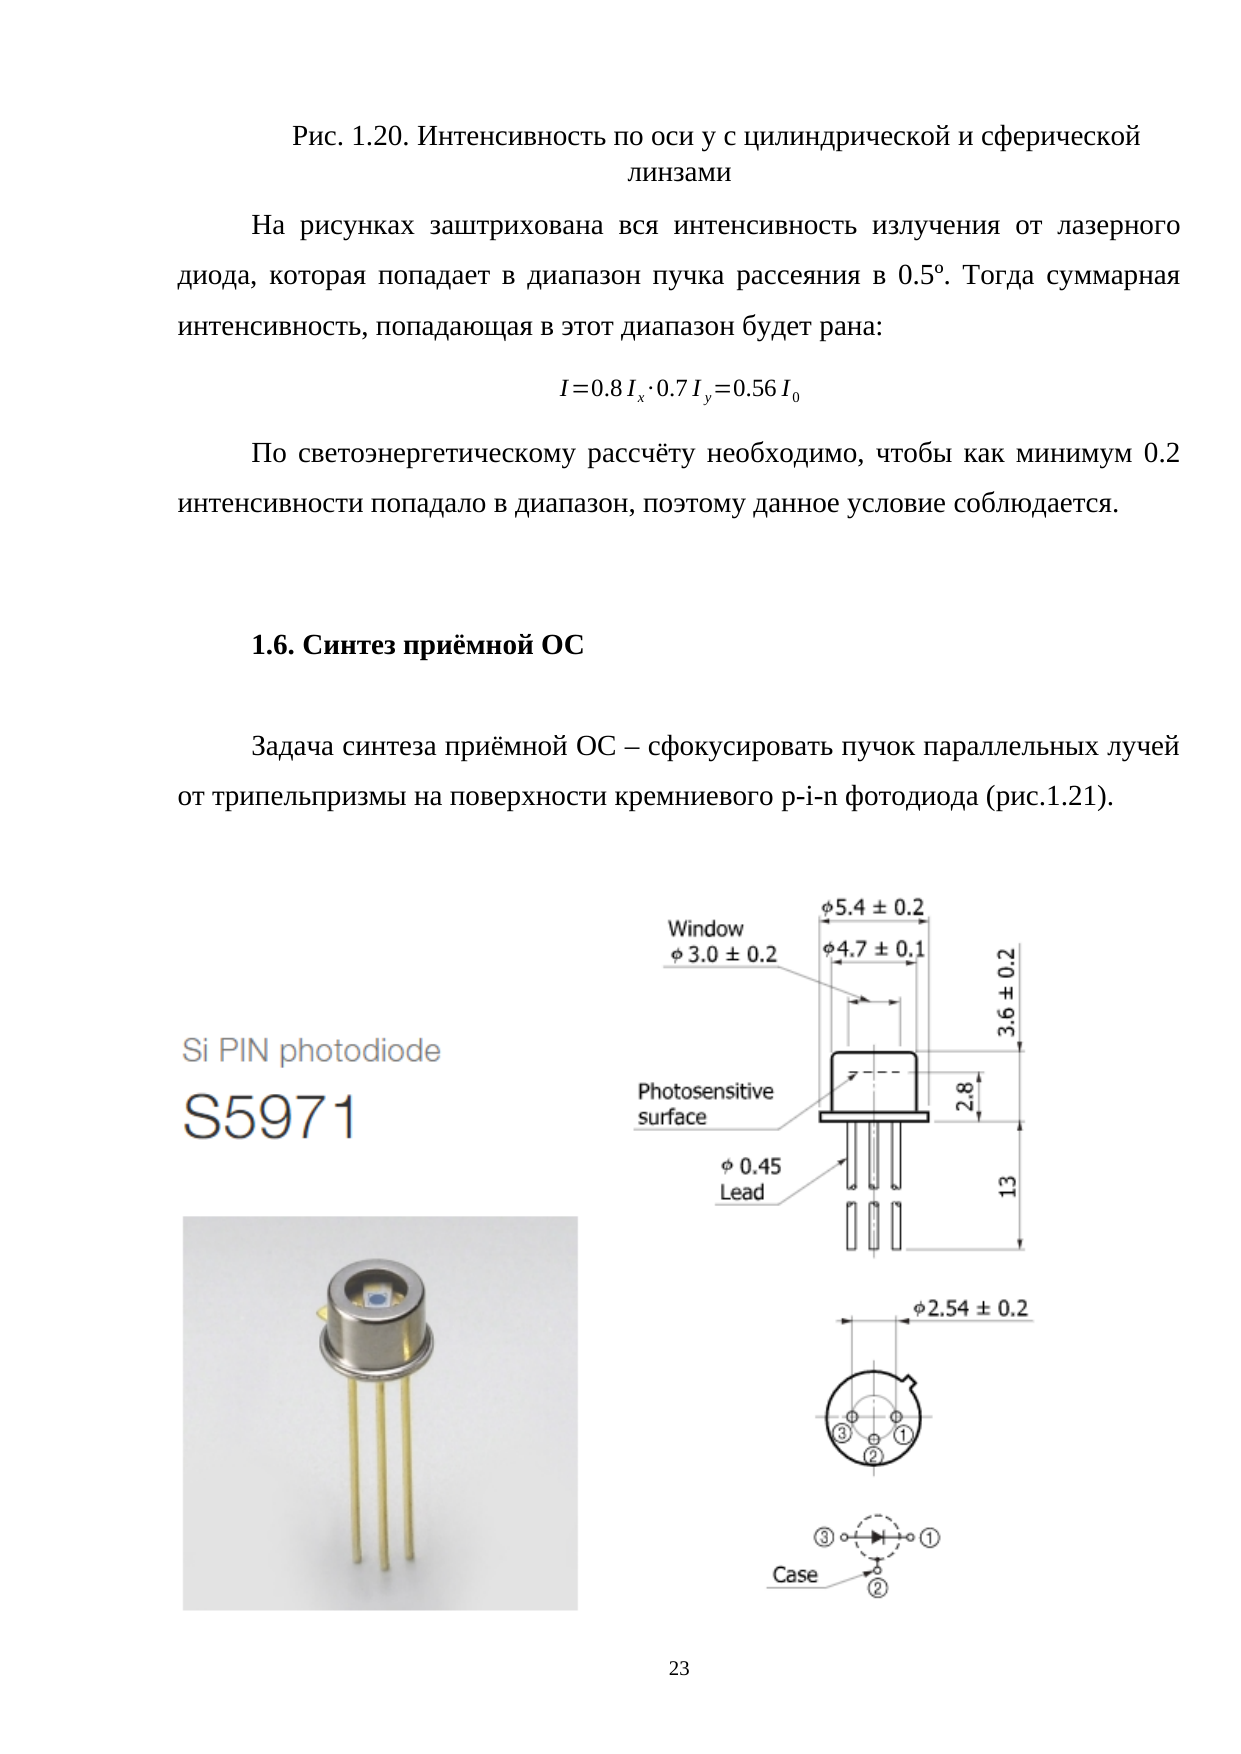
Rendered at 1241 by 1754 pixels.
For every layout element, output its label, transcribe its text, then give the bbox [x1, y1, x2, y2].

picture [177, 1032, 585, 1617]
text По светоэнергетическому рассчёту необходимо, чтобы как минимум 0.2 интенсивности попадало в диапазон, поэтому данное условие соблюдается. [177, 435, 1181, 518]
subtitle 1.6. Синтез приёмной ОС [177, 627, 1181, 661]
text Рис. 1.20. Интенсивность по оси y с цилиндрической и сферической линзами [177, 118, 1181, 188]
text Задача синтеза приёмной ОС – сфокусировать пучок параллельных лучей от трипельпризмы на поверхности кремниевого p-i-n фотодиода (рис.1.21). [177, 728, 1181, 812]
picture [590, 845, 1066, 1617]
text На рисунках заштрихована вся интенсивность излучения от лазерного диода, которая попадает в диапазон пучка рассеяния в 0.5º. Тогда суммарная интенсивность, попадающая в этот диапазон будет рана: [177, 207, 1181, 341]
